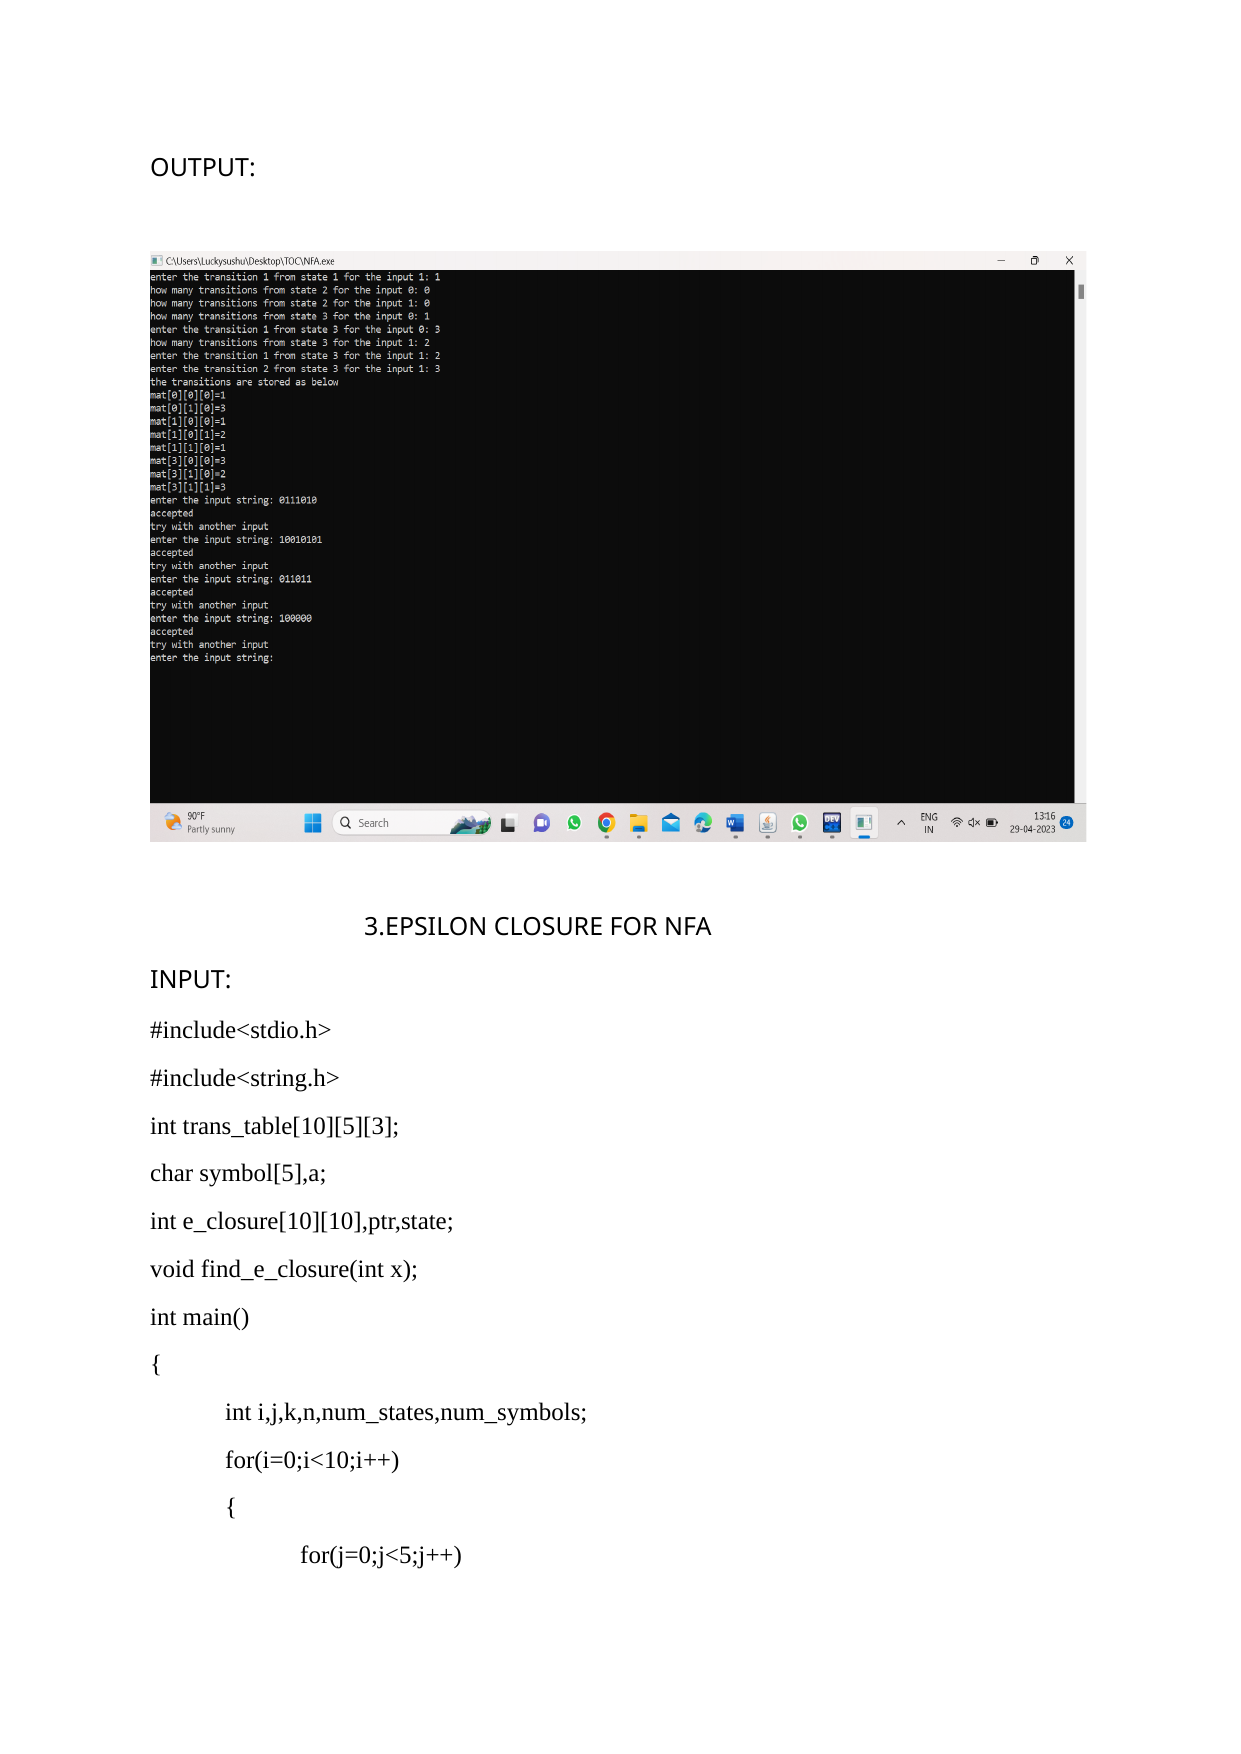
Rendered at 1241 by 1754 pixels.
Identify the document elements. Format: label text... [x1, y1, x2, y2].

text #include<stdio.h> [150, 1015, 1090, 1044]
text char symbol[5],a; [150, 1158, 1090, 1187]
text int e_closure[10][10],ptr,state; [150, 1206, 1090, 1235]
text int trans_table[10][5][3]; [150, 1111, 1090, 1139]
text for(j=0;j<5;j++) [150, 1540, 1090, 1569]
text #include<string.h> [150, 1063, 1090, 1092]
text INPUT: [150, 962, 1090, 996]
text void find_e_closure(int x); [150, 1254, 1090, 1283]
text OUTPUT: [150, 150, 1090, 184]
text for(i=0;i<10;i++) [150, 1445, 1090, 1473]
text { [150, 1349, 1090, 1378]
text { [150, 1492, 1090, 1521]
text int i,j,k,n,num_states,num_symbols; [150, 1397, 1090, 1426]
text int main() [150, 1302, 1090, 1330]
text 3.EPSILON CLOSURE FOR NFA [150, 908, 1090, 942]
picture [150, 251, 1087, 842]
